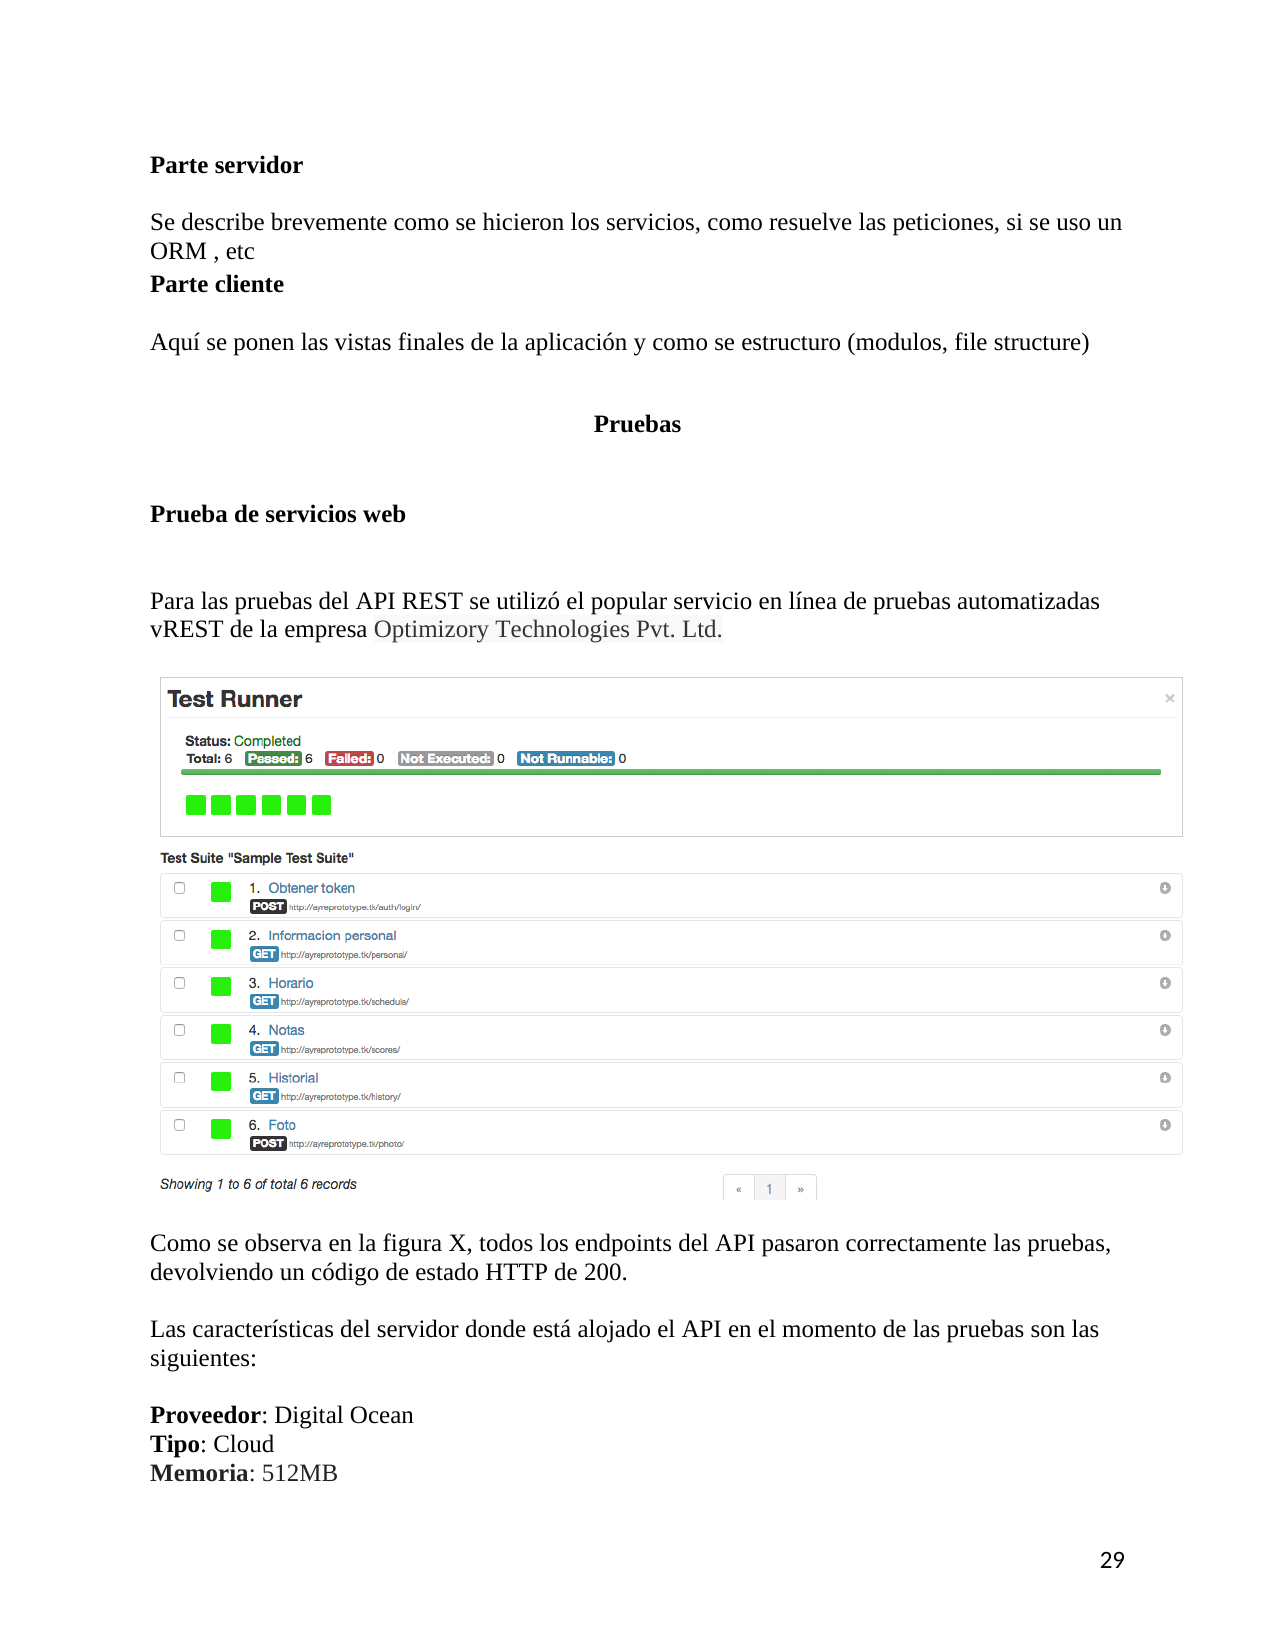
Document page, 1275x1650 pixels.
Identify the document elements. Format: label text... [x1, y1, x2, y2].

text Proveedor: Digital Ocean [150, 1401, 1125, 1429]
subtitle Parte cliente [150, 269, 1125, 298]
text Tipo: Cloud [150, 1429, 1125, 1458]
text Para las pruebas del API REST se utilizó el popular servicio en línea de pruebas automatizadas vREST de la empresa Optimizory Technologies Pvt. Ltd. [150, 586, 1125, 643]
text Memoria: 512MB [150, 1458, 1125, 1487]
picture [150, 672, 1189, 1200]
text Las características del servidor donde está alojado el API en el momento de las pruebas son las siguientes: [150, 1314, 1125, 1372]
text Se describe brevemente como se hicieron los servicios, como resuelve las peticiones, si se uso un ORM , etc [150, 207, 1125, 265]
subtitle Prueba de servicios web [150, 499, 1125, 528]
subtitle Pruebas [150, 409, 1125, 438]
text Como se observa en la figura X, todos los endpoints del API pasaron correctamente las pruebas, devolviendo un código de estado HTTP de 200. [150, 1228, 1125, 1286]
text Aquí se ponen las vistas finales de la aplicación y como se estructuro (modulos, file structure) [150, 327, 1125, 355]
subtitle Parte servidor [150, 150, 1125, 179]
